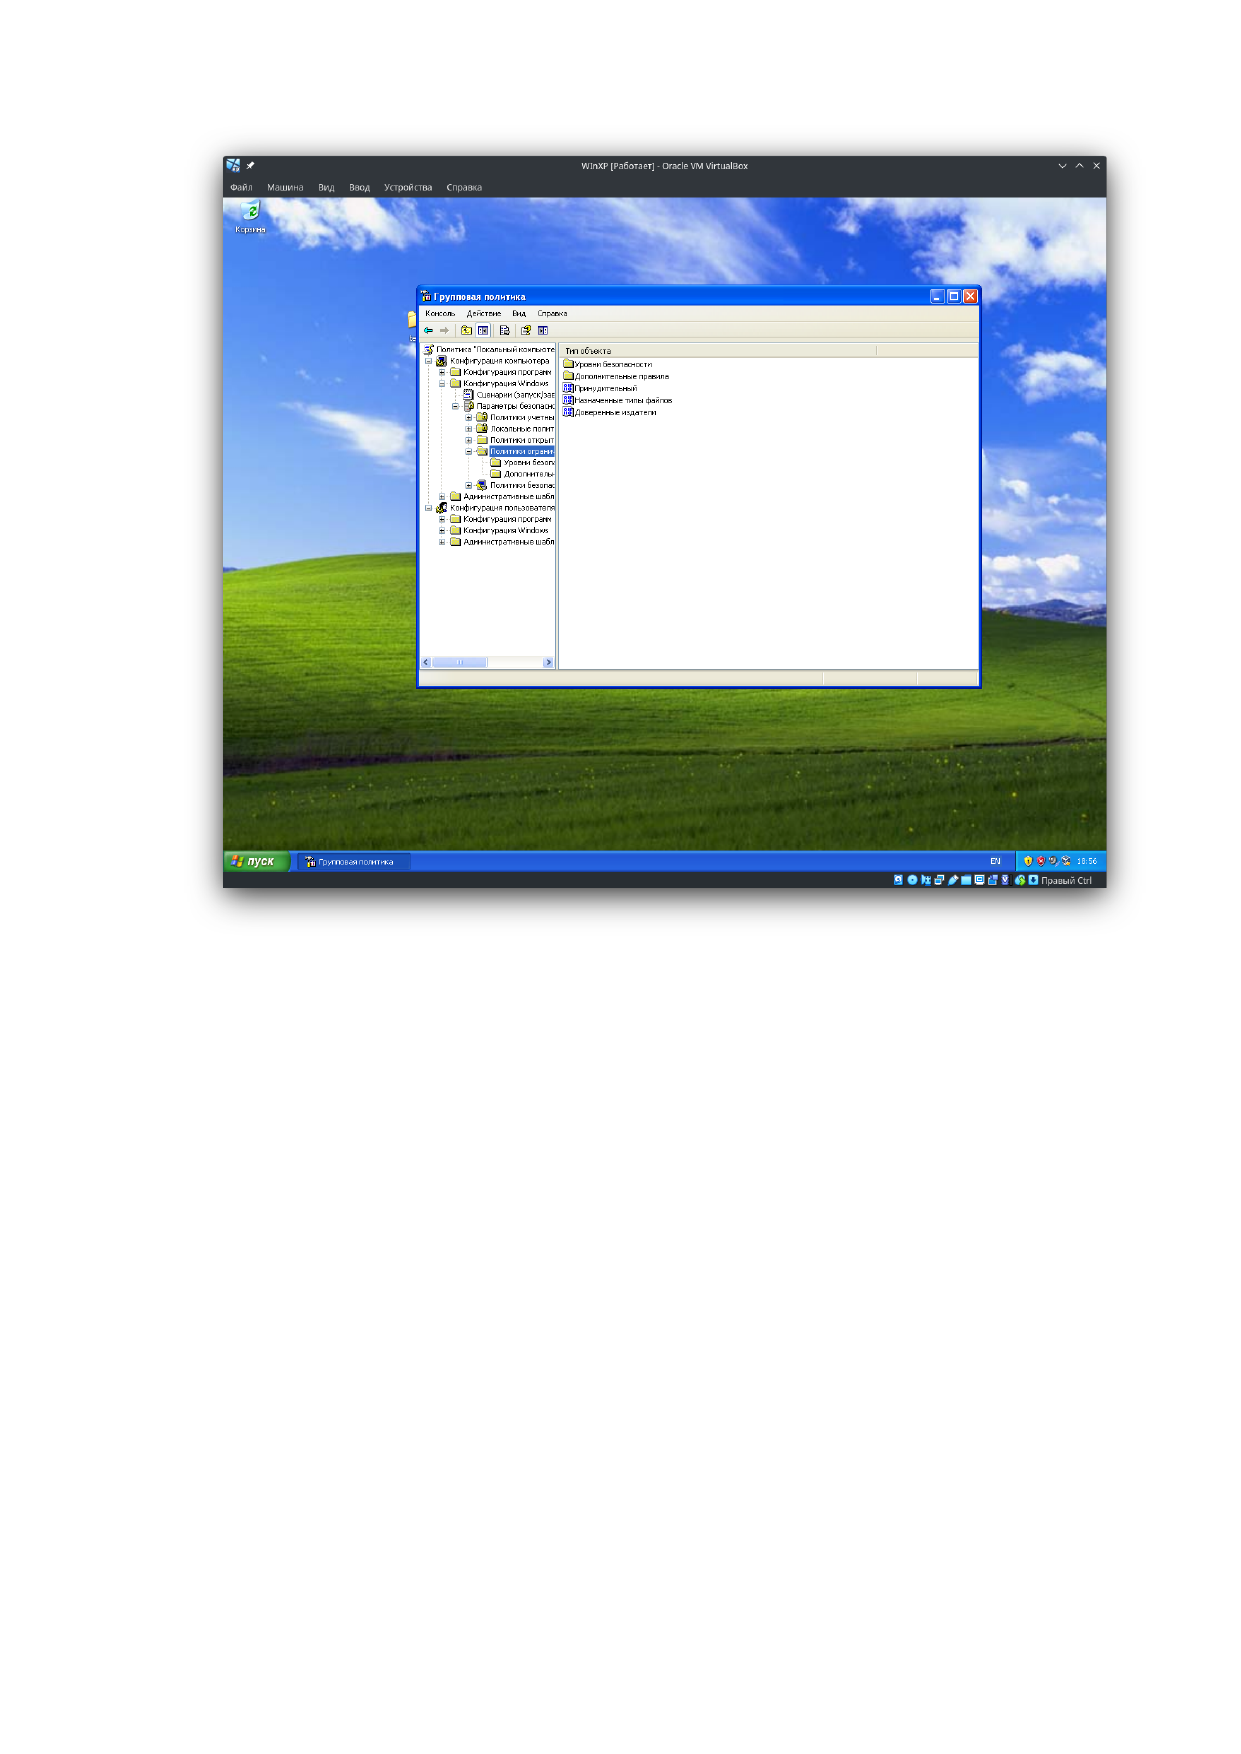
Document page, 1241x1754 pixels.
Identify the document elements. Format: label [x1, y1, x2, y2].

picture [177, 118, 1152, 942]
